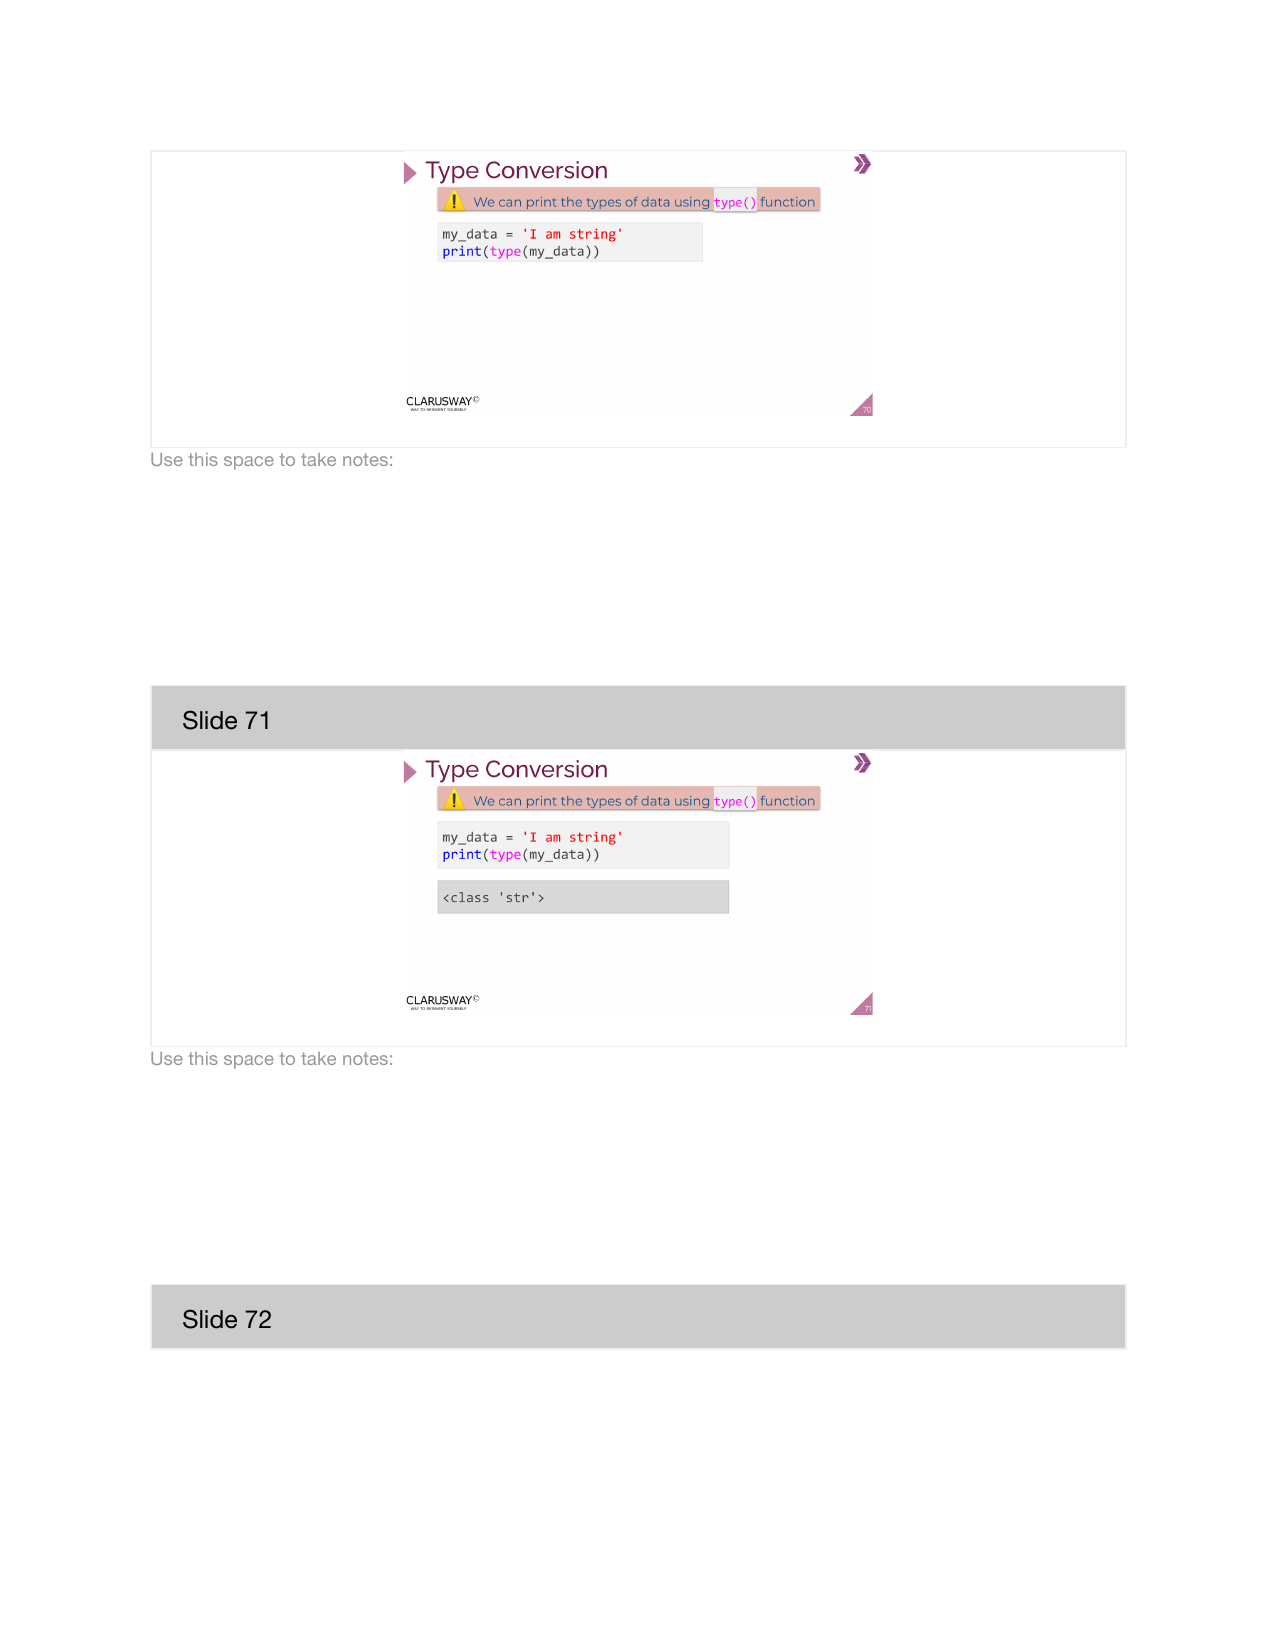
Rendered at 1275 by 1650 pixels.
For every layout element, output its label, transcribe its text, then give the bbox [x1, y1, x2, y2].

picture [403, 750, 873, 1015]
table_cell [152, 152, 1125, 447]
picture [403, 151, 873, 416]
table_header Slide 72 [152, 1285, 1125, 1348]
text Use this space to take notes: [150, 1047, 1125, 1071]
table_header Slide 71 [152, 686, 1125, 749]
table_cell [152, 751, 1125, 1046]
text Use this space to take notes: [150, 448, 1125, 472]
